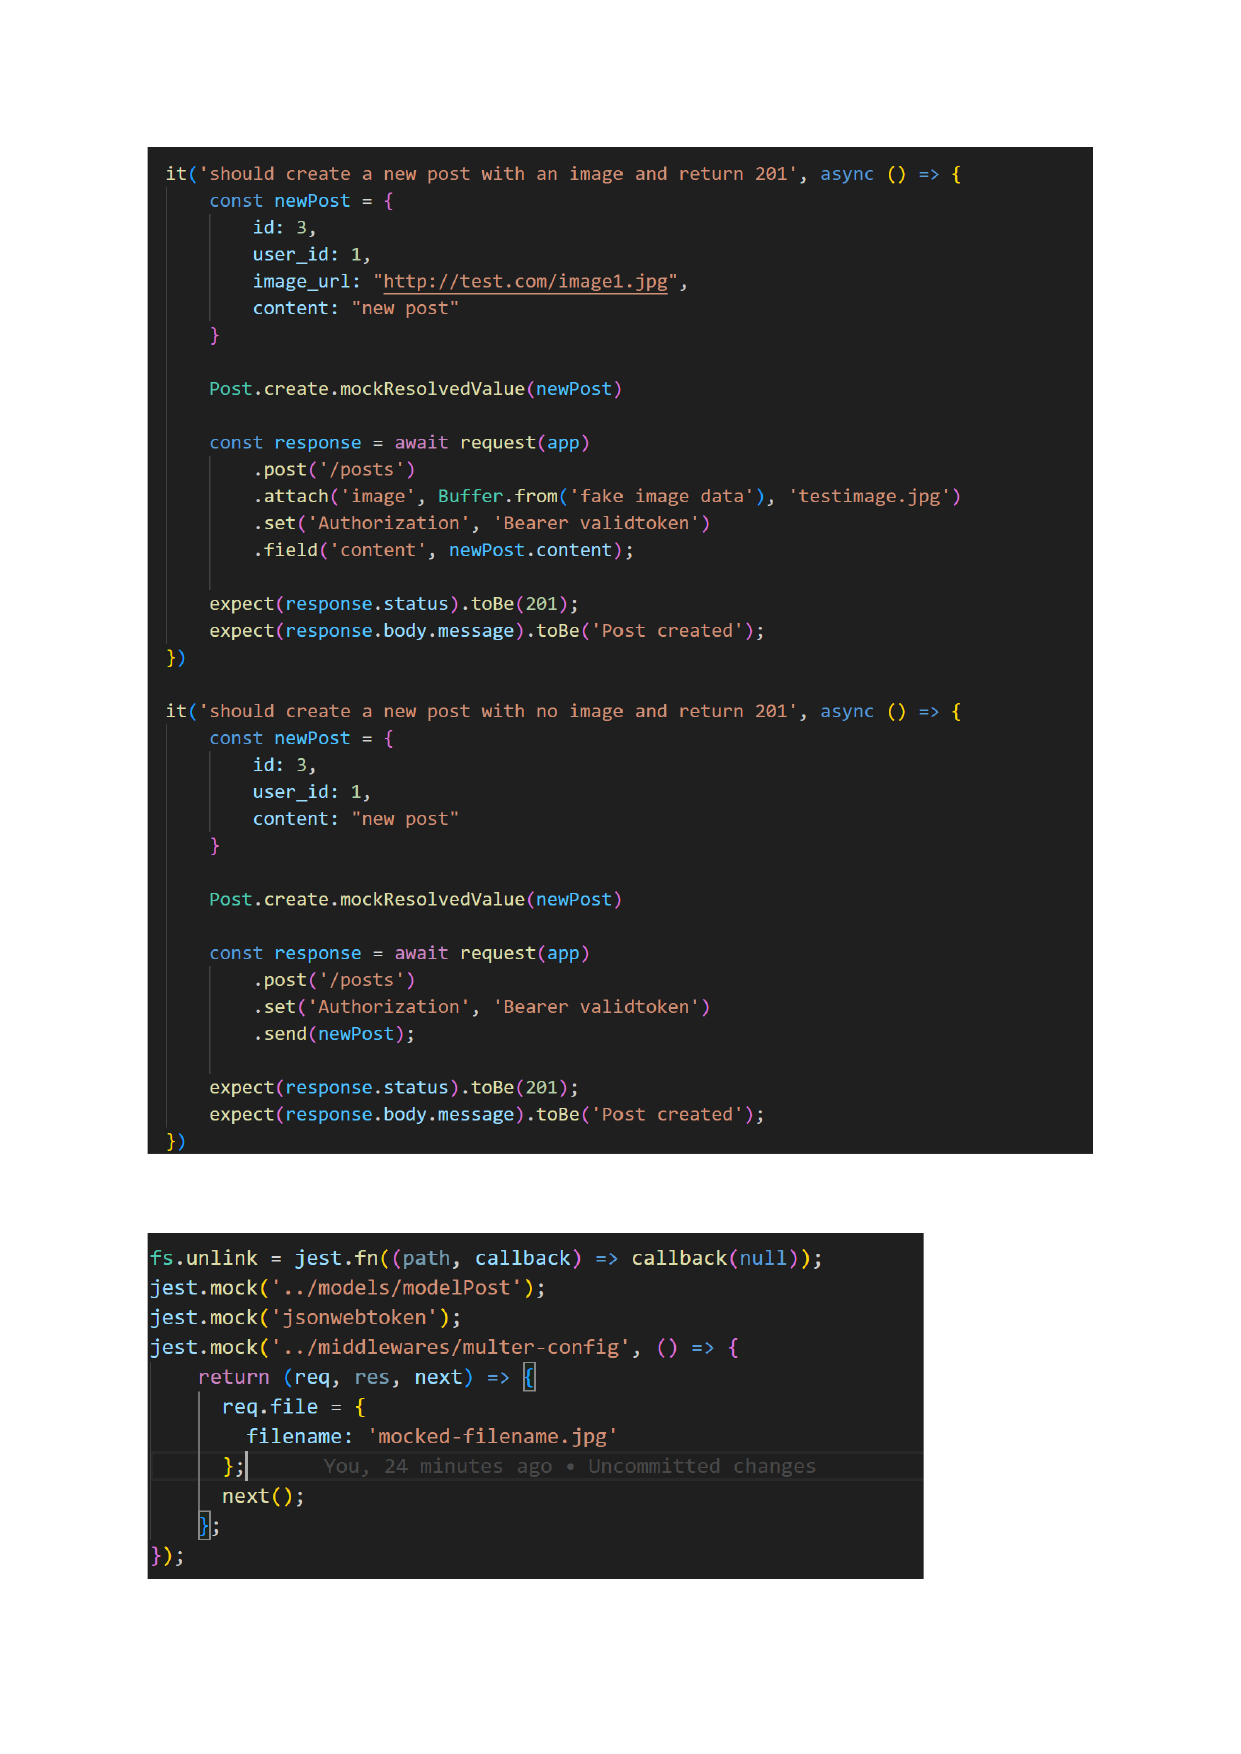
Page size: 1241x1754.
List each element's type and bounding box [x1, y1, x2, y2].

picture [147, 147, 1093, 1154]
picture [147, 1233, 924, 1579]
